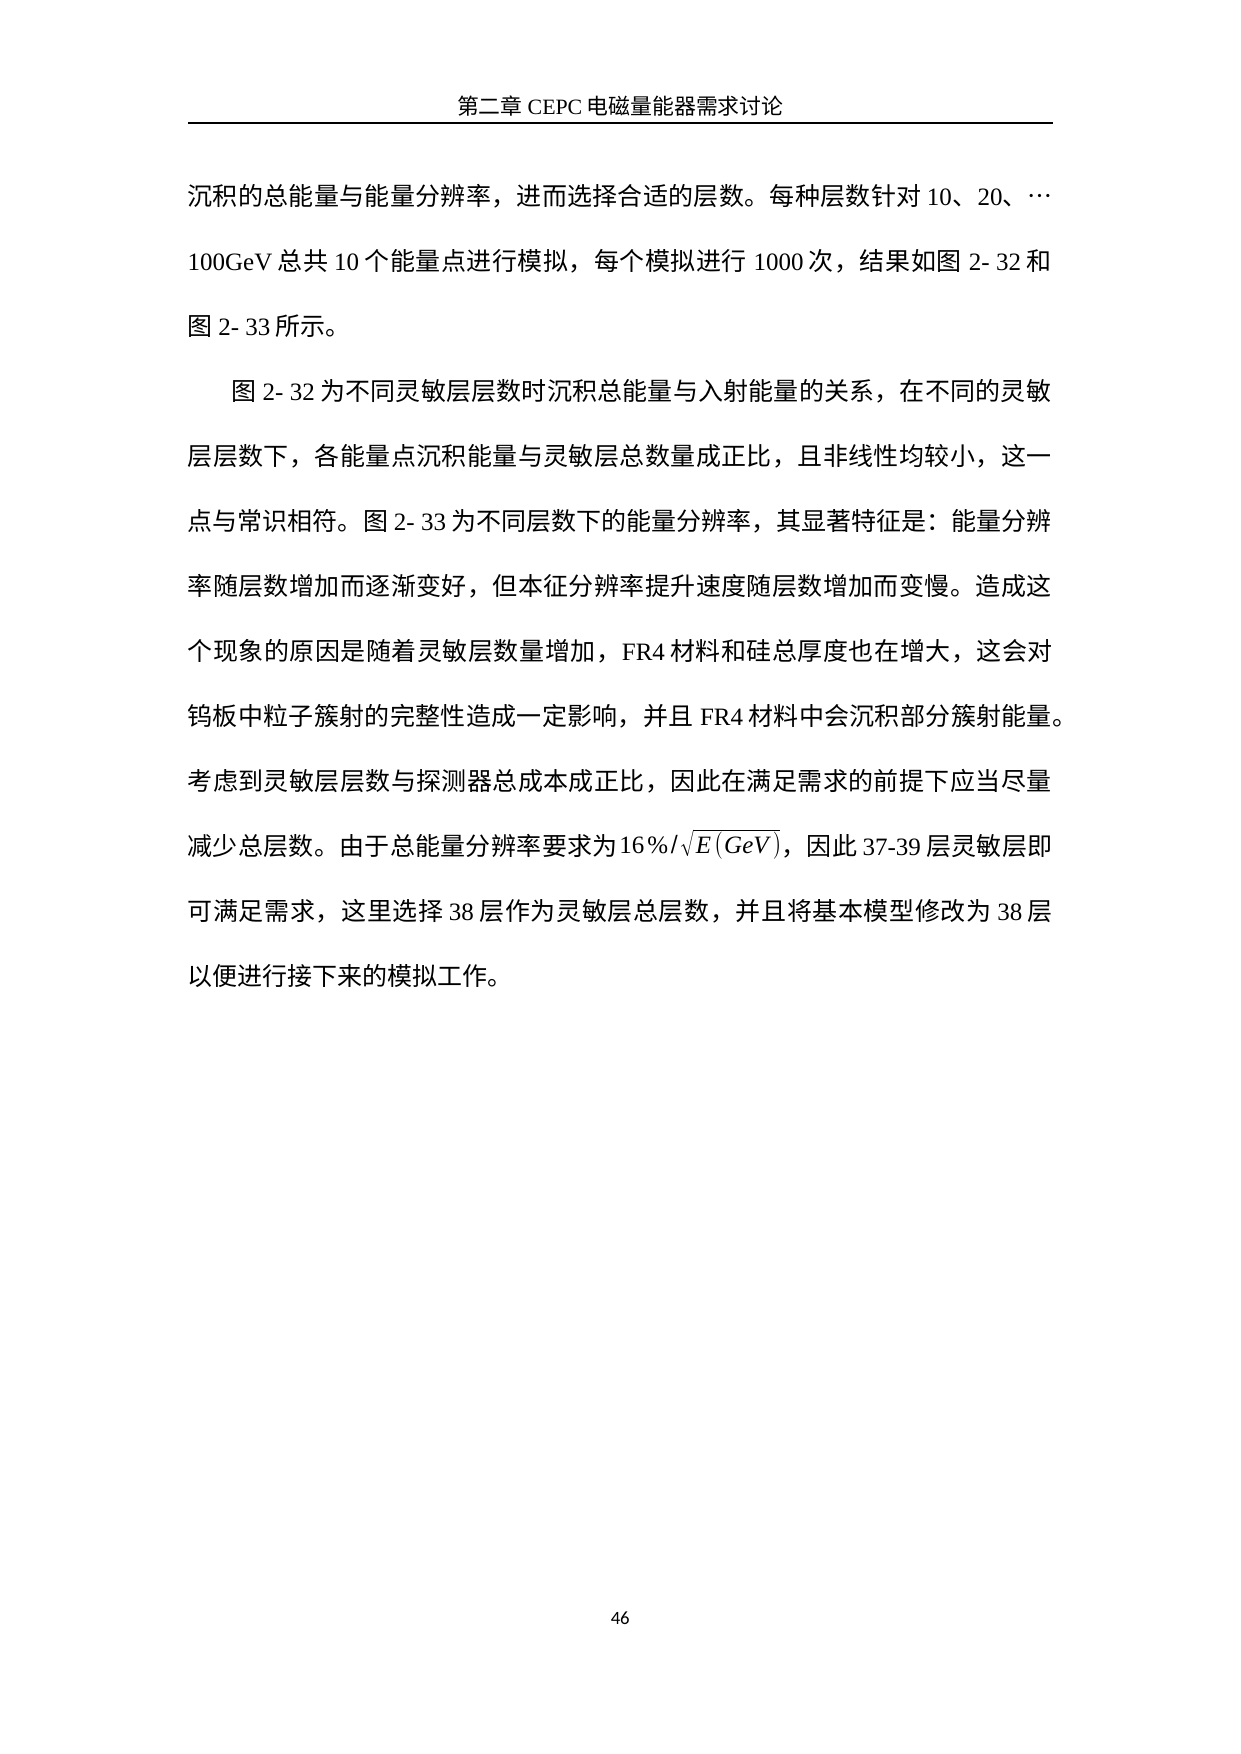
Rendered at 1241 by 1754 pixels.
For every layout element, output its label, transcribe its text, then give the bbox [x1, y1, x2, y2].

text 图 2- 32为不同灵敏层层数时沉积总能量与入射能量的关系，在不同的灵敏层层数下，各能量点沉积能量与灵敏层总数量成正比，且非线性均较小，这一点与常识相符。图 2- 33为不同层数下的能量分辨率，其显著特征是：能量分辨率随层数增加而逐渐变好，但本征分辨率提升速度随层数增加而变慢。造成这个现象的原因是随着灵敏层数量增加，FR4材料和硅总厚度也在增大，这会对钨板中粒子簇射的完整性造成一定影响，并且FR4材料中会沉积部分簇射能量。考虑到灵敏层层数与探测器总成本成正比，因此在满足需求的前提下应当尽量减少总层数。由于总能量分辨率要求为，因此37-39层灵敏层即可满足需求，这里选择38层作为灵敏层总层数，并且将基本模型修改为38层以便进行接下来的模拟工作。 [187, 357, 1053, 1007]
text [187, 162, 1053, 357]
